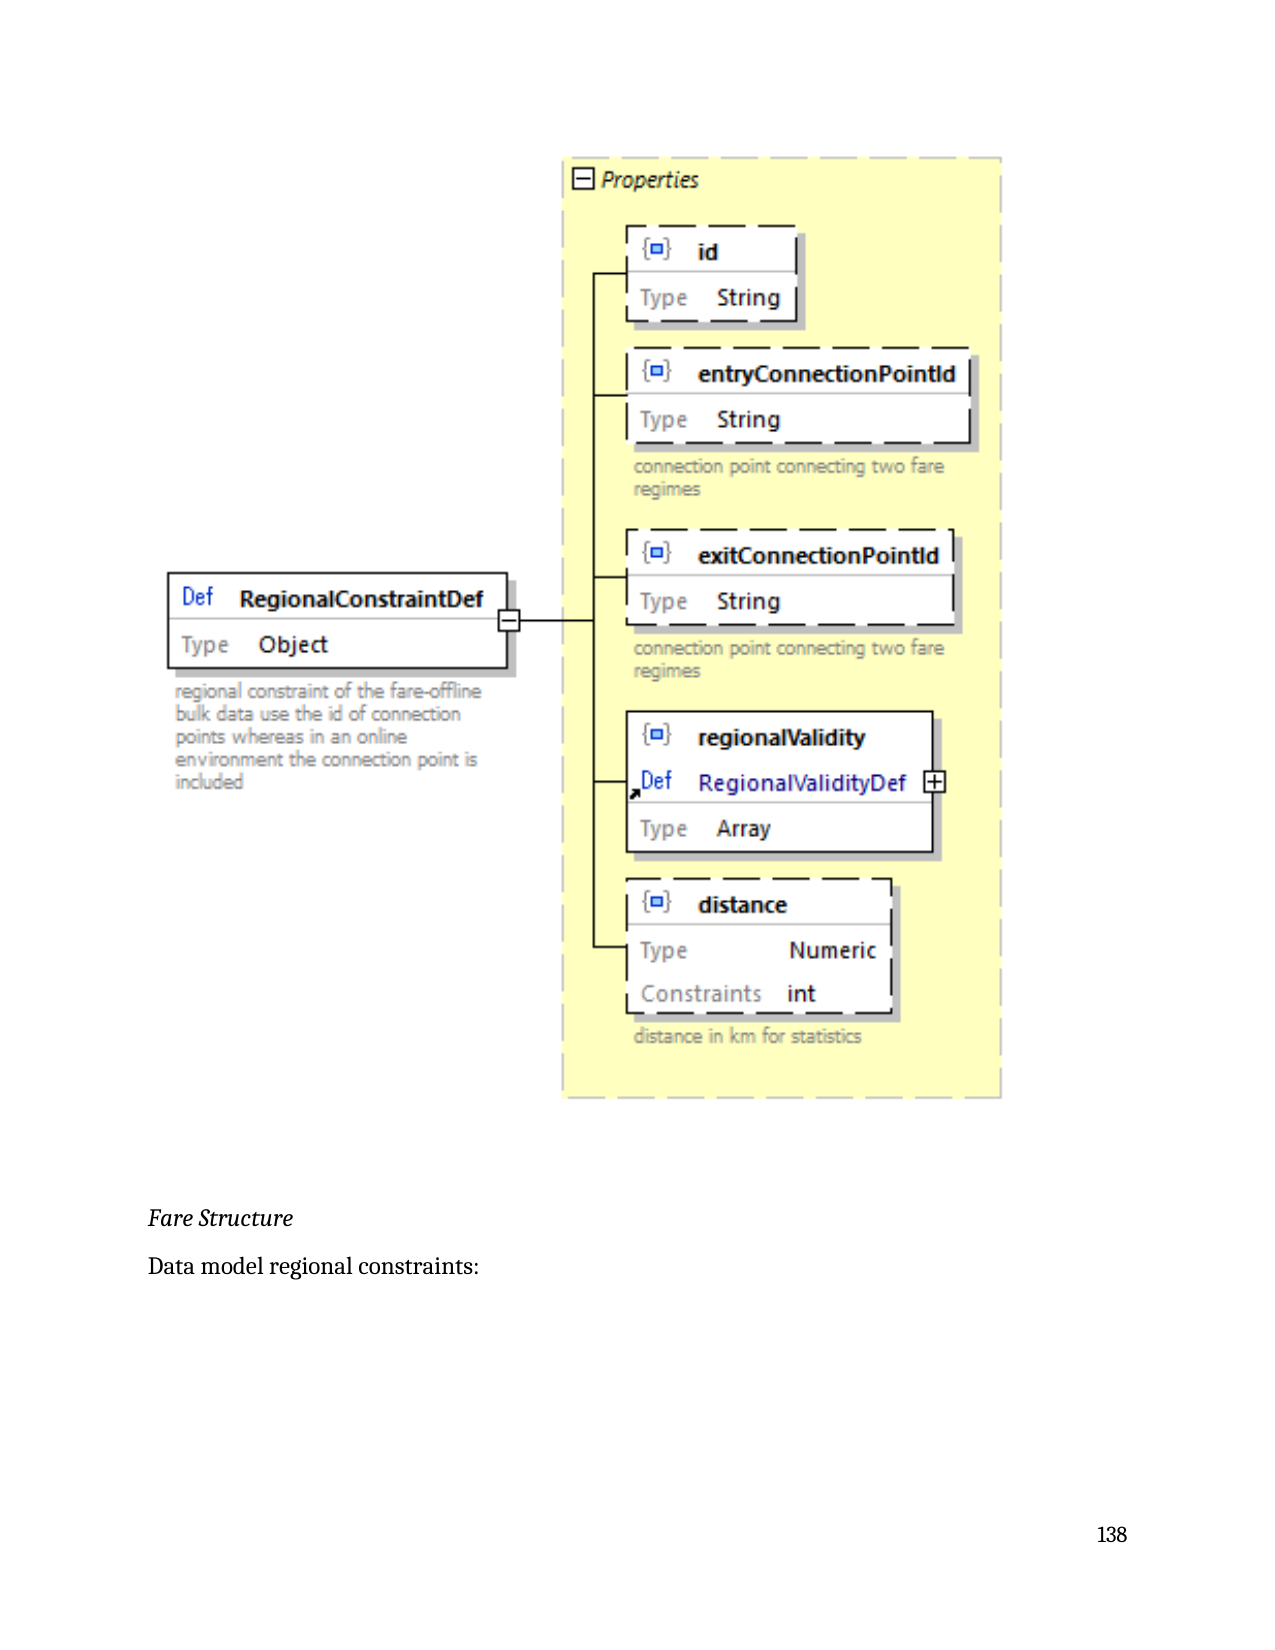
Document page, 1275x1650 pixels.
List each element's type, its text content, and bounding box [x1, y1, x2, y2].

text Fare Structure [148, 1204, 1127, 1233]
picture [147, 147, 1023, 1184]
text Data model regional constraints: [148, 1252, 1127, 1281]
